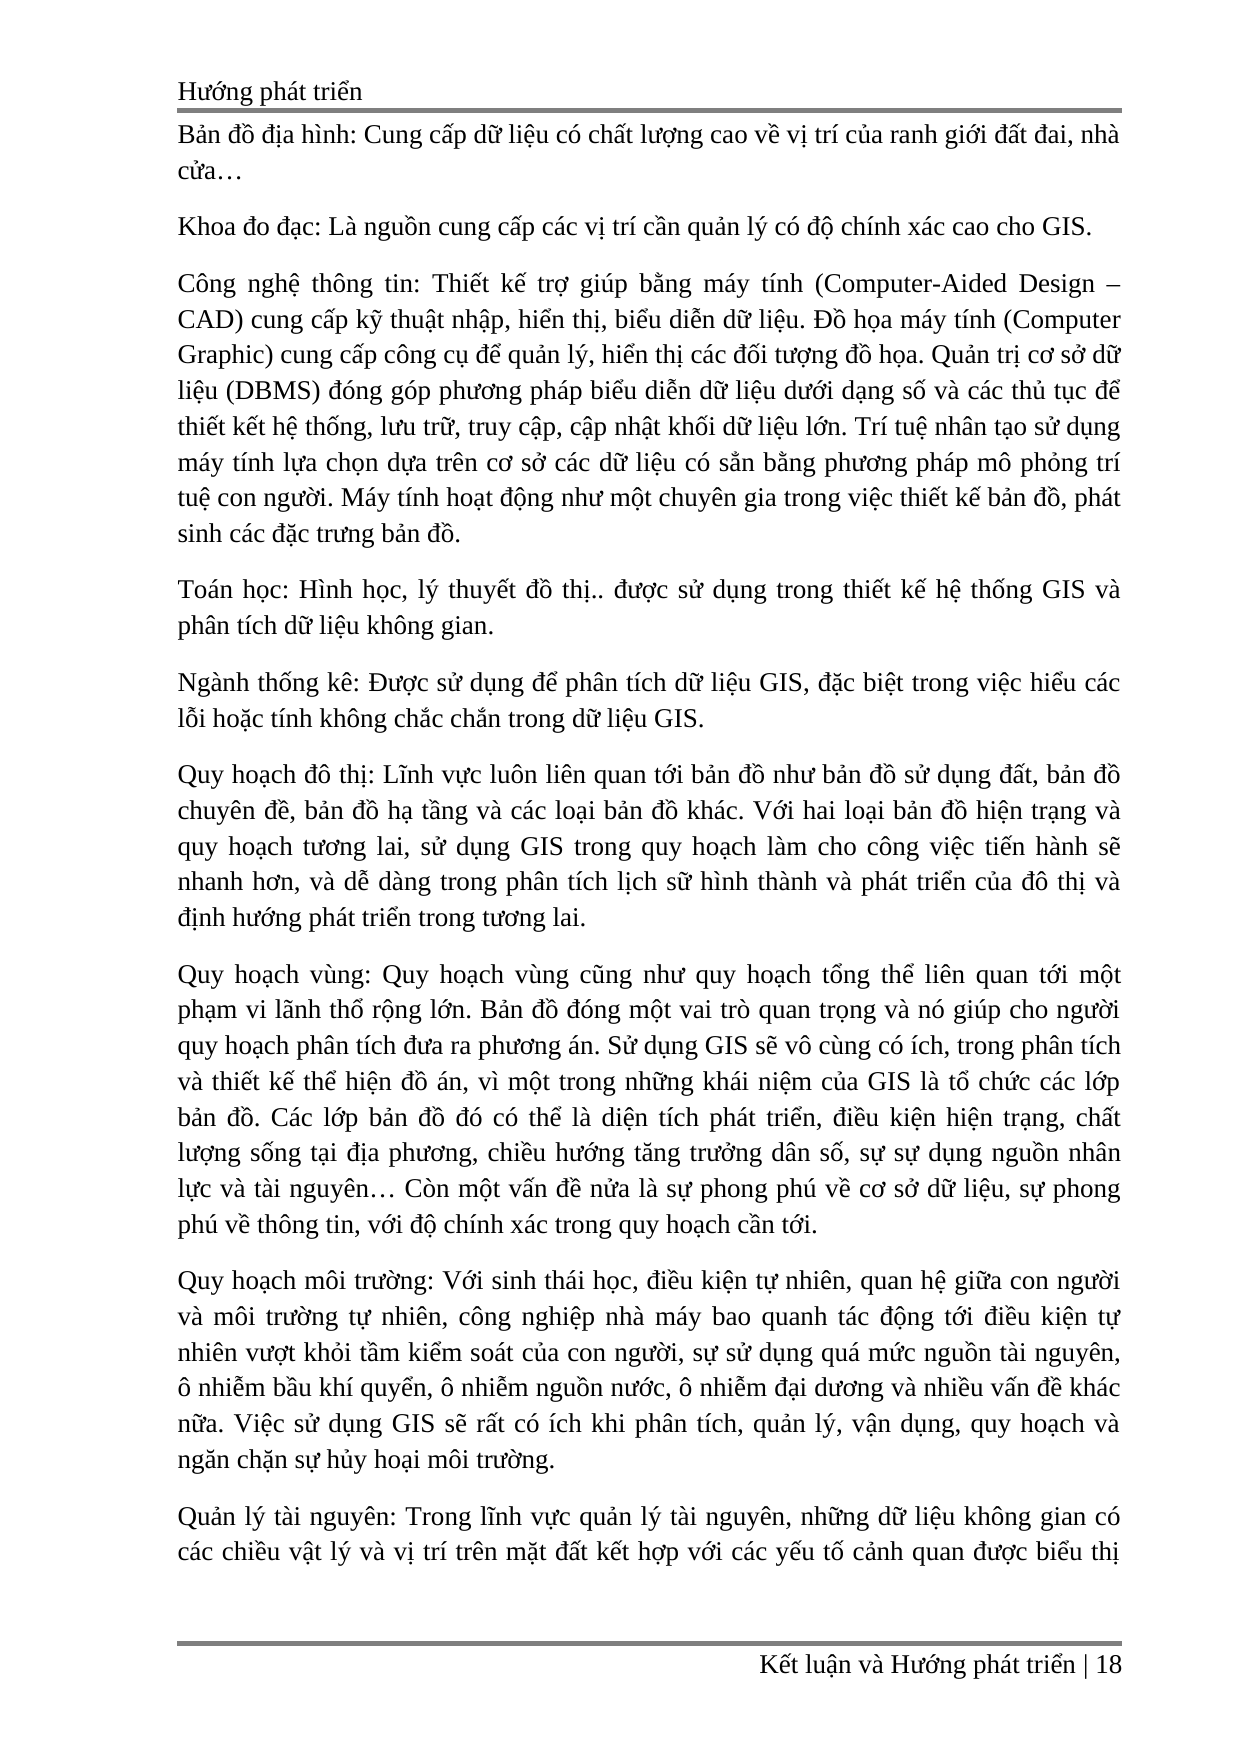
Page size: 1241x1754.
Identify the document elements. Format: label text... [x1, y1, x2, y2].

text Quy hoạch môi trường: Với sinh thái học, điều kiện tự nhiên, quan hệ giữa con người và môi trường tự nhiên, công nghiệp nhà máy bao quanh tác động tới điều kiện tự nhiên vượt khỏi tầm kiểm soát của con người, sự sử dụng quá mức nguồn tài nguyên, ô nhiễm bầu khí quyển, ô nhiễm nguồn nước, ô nhiễm đại dương và nhiều vấn đề khác nữa. Việc sử dụng GIS sẽ rất có ích khi phân tích, quản lý, vận dụng, quy hoạch và ngăn chặn sự hủy hoại môi trường. [177, 1264, 1122, 1474]
text Quy hoạch vùng: Quy hoạch vùng cũng như quy hoạch tổng thể liên quan tới một phạm vi lãnh thổ rộng lớn. Bản đồ đóng một vai trò quan trọng và nó giúp cho người quy hoạch phân tích đưa ra phương án. Sử dụng GIS sẽ vô cùng có ích, trong phân tích và thiết kế thể hiện đồ án, vì một trong những khái niệm của GIS là tổ chức các lớp bản đồ. Các lớp bản đồ đó có thể là diện tích phát triển, điều kiện hiện trạng, chất lượng sống tại địa phương, chiều hướng tăng trưởng dân số, sự sự dụng nguồn nhân lực và tài nguyên… Còn một vấn đề nửa là sự phong phú về cơ sở dữ liệu, sự phong phú về thông tin, với độ chính xác trong quy hoạch cần tới. [177, 958, 1122, 1239]
text Công nghệ thông tin: Thiết kế trợ giúp bằng máy tính (Computer-Aided Design – CAD) cung cấp kỹ thuật nhập, hiển thị, biểu diễn dữ liệu. Đồ họa máy tính (Computer Graphic) cung cấp công cụ để quản lý, hiển thị các đối tượng đồ họa. Quản trị cơ sở dữ liệu (DBMS) đóng góp phương pháp biểu diễn dữ liệu dưới dạng số và các thủ tục để thiết kết hệ thống, lưu trữ, truy cập, cập nhật khối dữ liệu lớn. Trí tuệ nhân tạo sử dụng máy tính lựa chọn dựa trên cơ sở các dữ liệu có sẳn bằng phương pháp mô phỏng trí tuệ con người. Máy tính hoạt động như một chuyên gia trong việc thiết kế bản đồ, phát sinh các đặc trưng bản đồ. [177, 267, 1122, 548]
text Khoa đo đạc: Là nguồn cung cấp các vị trí cần quản lý có độ chính xác cao cho GIS. [177, 210, 1122, 242]
text Toán học: Hình học, lý thuyết đồ thị.. được sử dụng trong thiết kế hệ thống GIS và phân tích dữ liệu không gian. [177, 574, 1122, 641]
text Ngành thống kê: Được sử dụng để phân tích dữ liệu GIS, đặc biệt trong việc hiểu các lỗi hoặc tính không chắc chắn trong dữ liệu GIS. [177, 666, 1122, 733]
text Bản đồ địa hình: Cung cấp dữ liệu có chất lượng cao về vị trí của ranh giới đất đai, nhà cửa… [177, 118, 1122, 185]
text Quy hoạch đô thị: Lĩnh vực luôn liên quan tới bản đồ như bản đồ sử dụng đất, bản đồ chuyên đề, bản đồ hạ tầng và các loại bản đồ khác. Với hai loại bản đồ hiện trạng và quy hoạch tương lai, sử dụng GIS trong quy hoạch làm cho công việc tiến hành sẽ nhanh hơn, và dễ dàng trong phân tích lịch sữ hình thành và phát triển của đô thị và định hướng phát triển trong tương lai. [177, 758, 1122, 932]
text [177, 1499, 1122, 1566]
